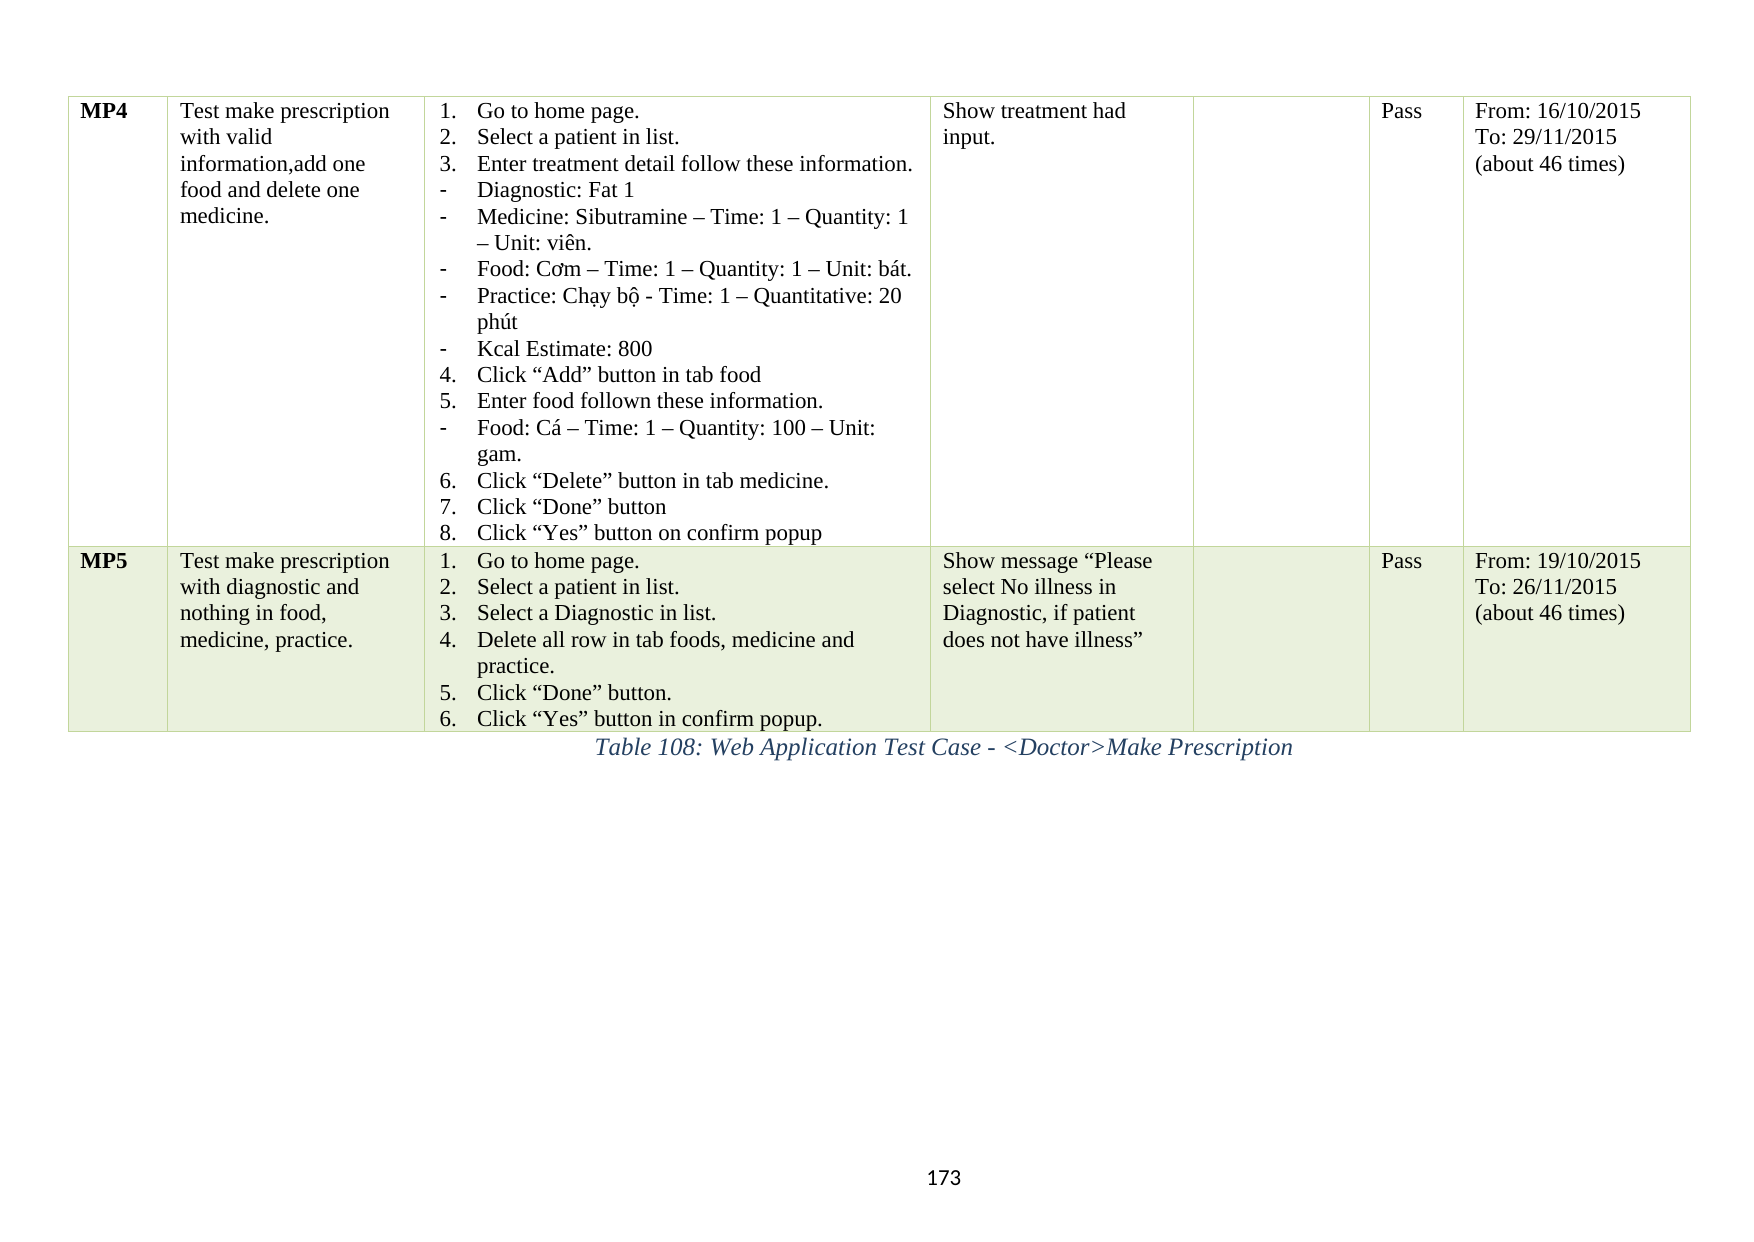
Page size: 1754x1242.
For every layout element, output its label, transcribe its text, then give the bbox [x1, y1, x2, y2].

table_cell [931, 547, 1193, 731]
text Table 108: Web Application Test Case - <Doctor>Make Prescription [162, 732, 1725, 761]
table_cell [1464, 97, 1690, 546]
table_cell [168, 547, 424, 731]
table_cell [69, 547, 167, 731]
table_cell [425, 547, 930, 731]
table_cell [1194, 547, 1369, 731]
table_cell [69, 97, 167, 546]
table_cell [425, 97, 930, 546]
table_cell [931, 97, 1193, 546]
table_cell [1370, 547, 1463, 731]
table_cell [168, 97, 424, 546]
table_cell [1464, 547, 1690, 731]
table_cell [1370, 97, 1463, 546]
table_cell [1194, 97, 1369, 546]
